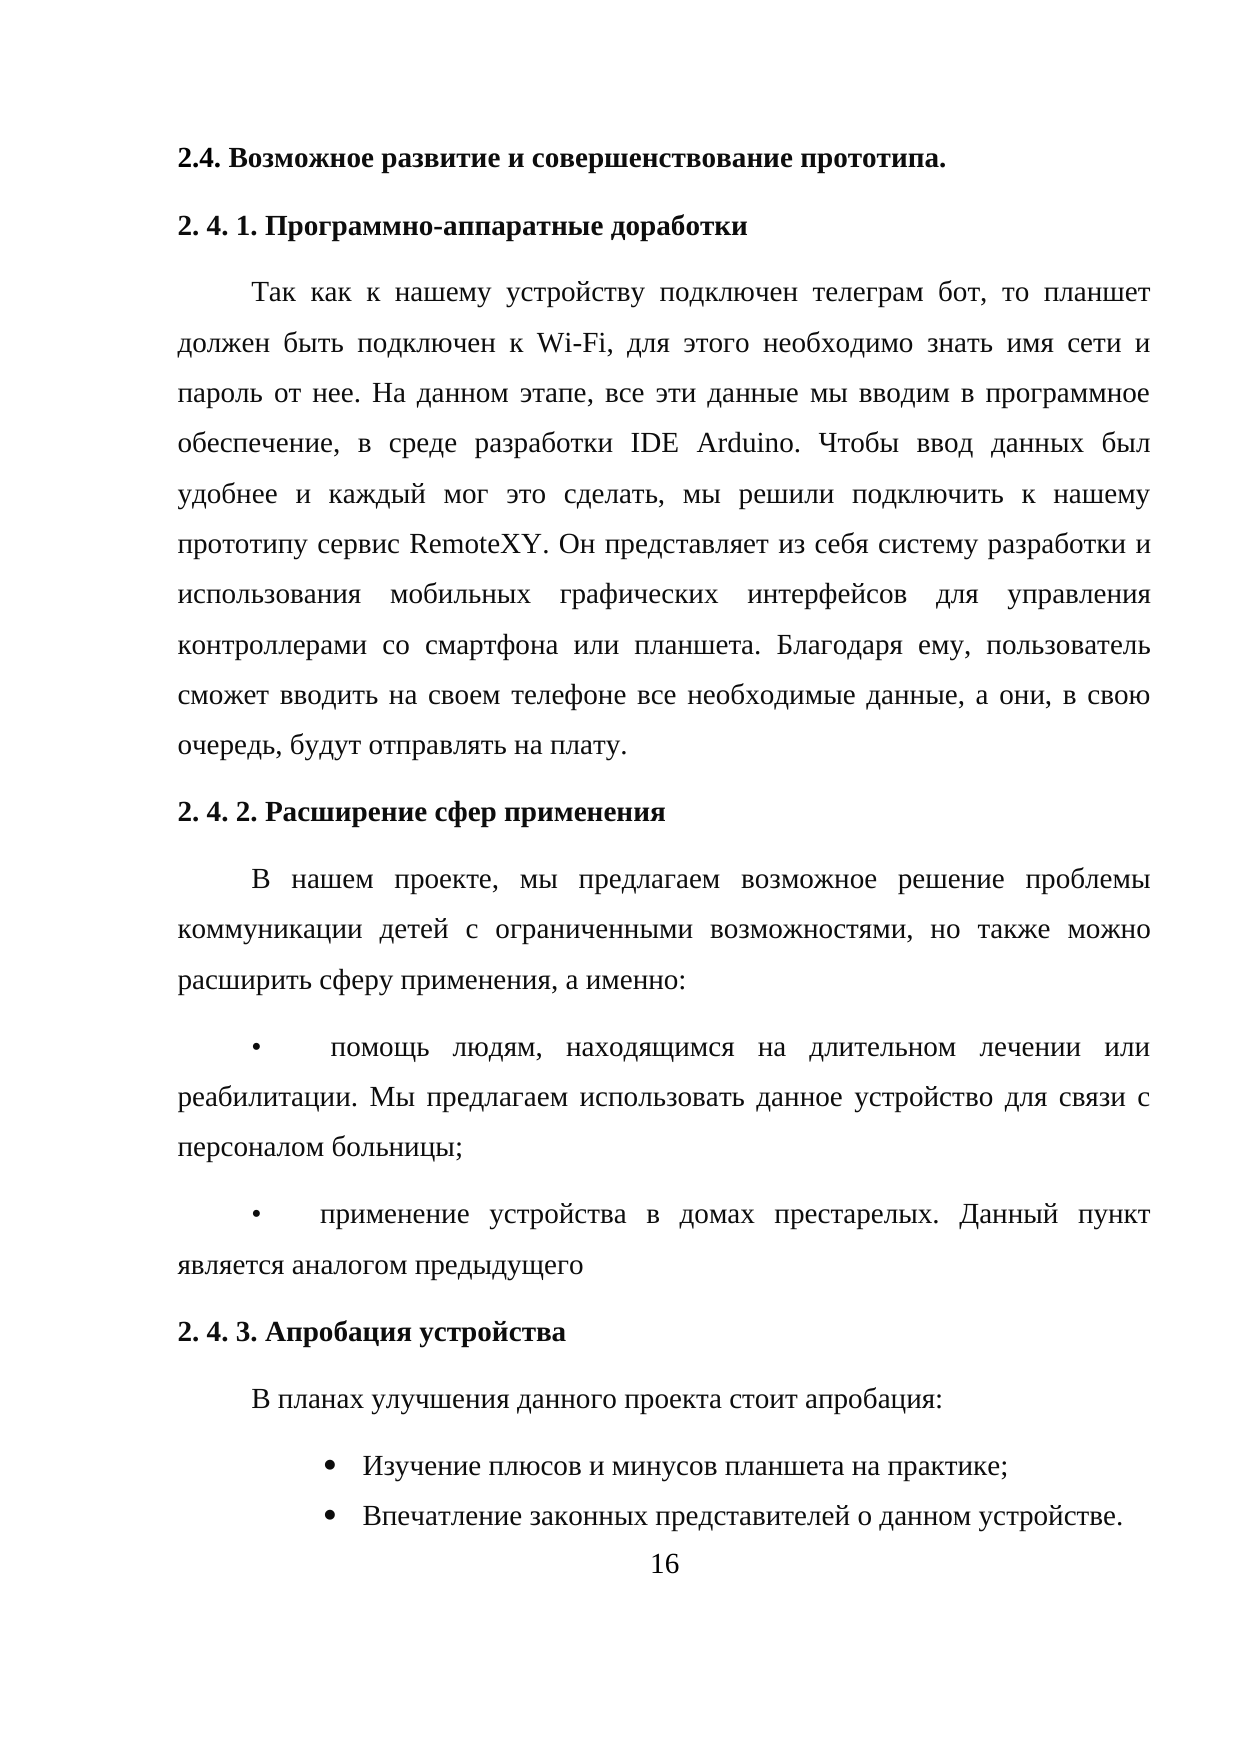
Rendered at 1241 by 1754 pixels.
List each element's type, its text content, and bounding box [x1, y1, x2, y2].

text В планах улучшения данного проекта стоит апробация: [177, 1381, 1152, 1414]
list Изучение плюсов и минусов планшета на практике; [325, 1448, 1152, 1481]
text • применение устройства в домах престарелых. Данный пункт является аналогом предыдущего [177, 1197, 1152, 1280]
text 2.4. Возможное развитие и совершенствование прототипа. [221, 141, 1152, 174]
text 2. 4. 3. Апробация устройства [177, 1314, 1152, 1347]
text В нашем проекте, мы предлагаем возможное решение проблемы коммуникации детей с ограниченными возможностями, но также можно расширить сферу применения, а именно: [177, 861, 1152, 996]
list Впечатление законных представителей о данном устройстве. [325, 1498, 1152, 1532]
text 2. 4. 1. Программно-аппаратные доработки [177, 208, 1152, 241]
text • помощь людям, находящимся на длительном лечении или реабилитации. Мы предлагаем использовать данное устройство для связи с персоналом больницы; [177, 1029, 1152, 1163]
text 2. 4. 2. Расширение сфер применения [177, 794, 1152, 828]
text Так как к нашему устройству подключен телеграм бот, то планшет должен быть подключен к Wi-Fi, для этого необходимо знать имя сети и пароль от нее. На данном этапе, все эти данные мы вводим в программное обеспечение, в среде разработки IDE Arduino. Чтобы ввод данных был удобнее и каждый мог это сделать, мы решили подключить к нашему прототипу сервис RemoteXY. Он представляет из себя систему разработки и использования мобильных графических интерфейсов для управления контроллерами со смартфона или планшета. Благодаря ему, пользователь сможет вводить на своем телефоне все необходимые данные, а они, в свою очередь, будут отправлять на плату. [177, 274, 1152, 761]
